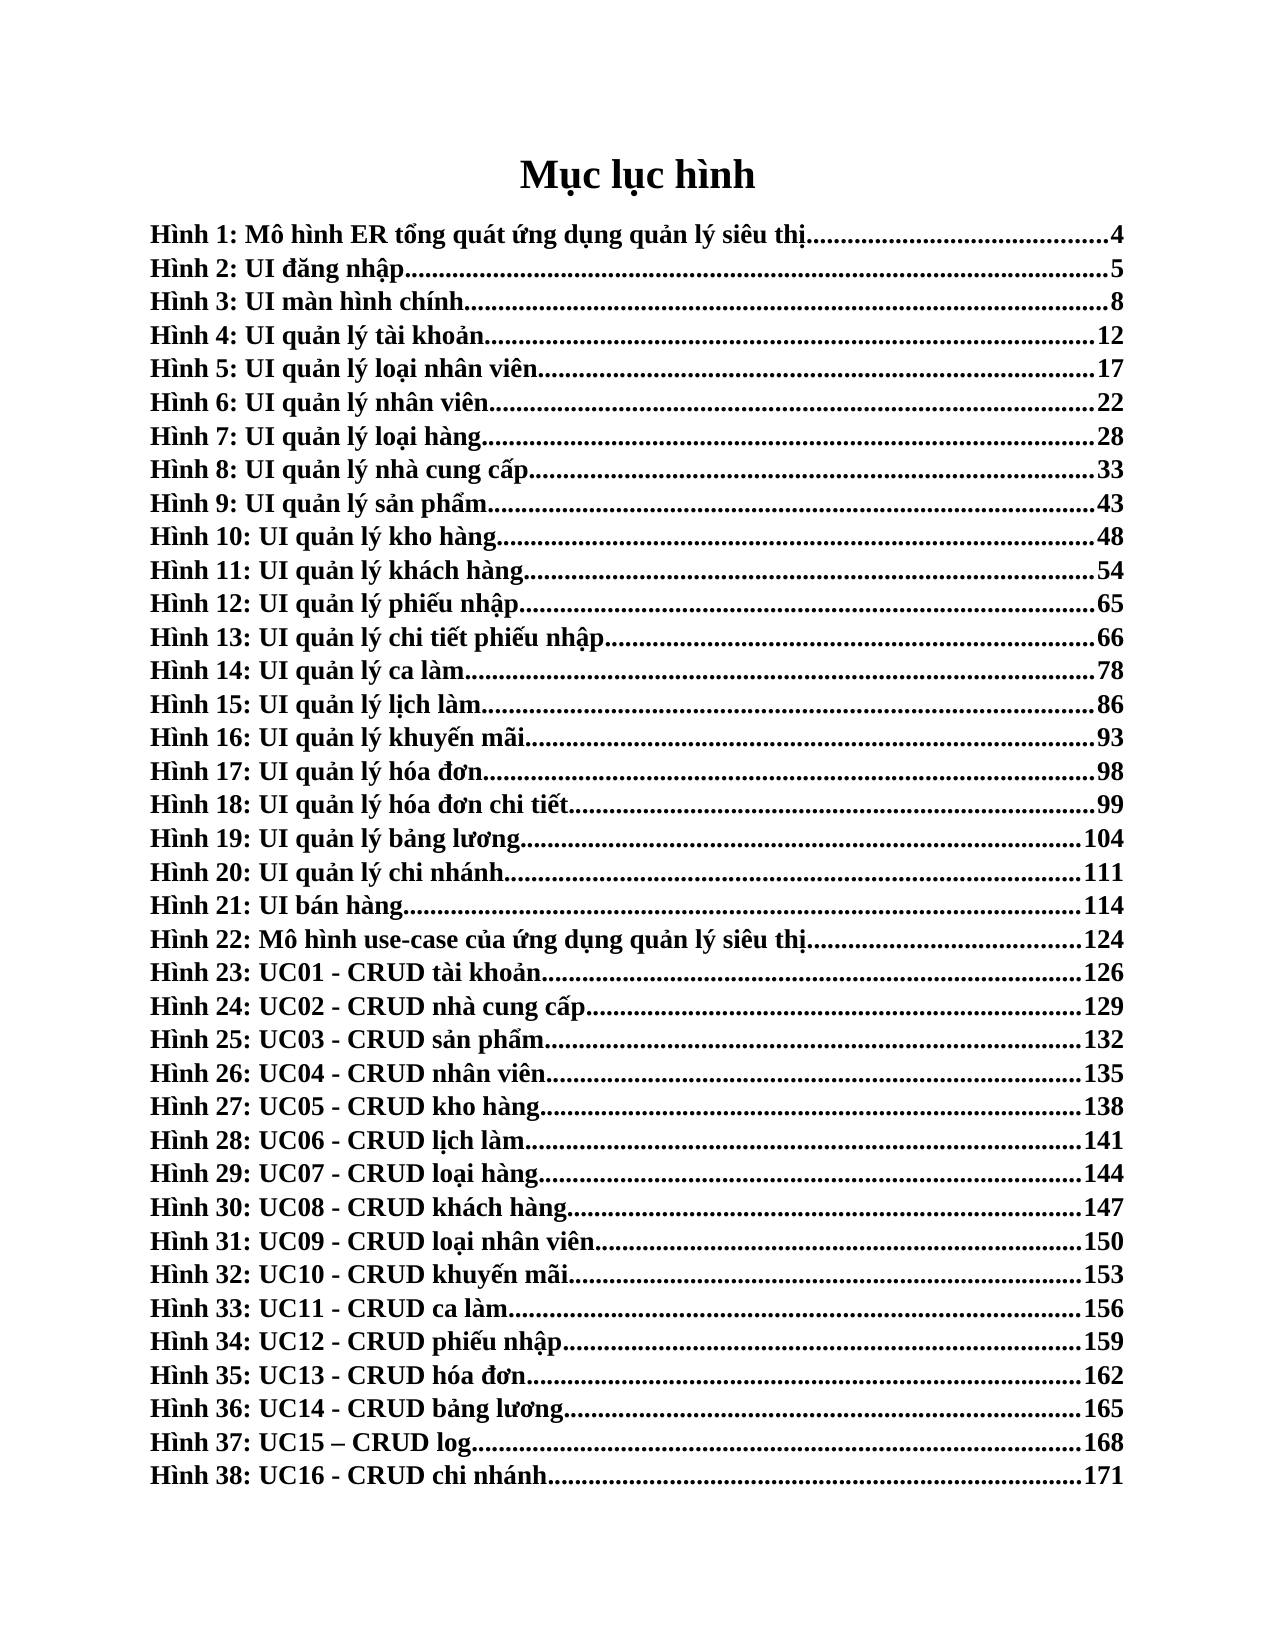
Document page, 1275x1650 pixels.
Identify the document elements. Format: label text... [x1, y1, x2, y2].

text Hình 10: UI quản lý kho hàng 48 [150, 520, 1125, 551]
text Hình 37: UC15 – CRUD log 168 [150, 1426, 1125, 1457]
text Hình 1: Mô hình ER tổng quát ứng dụng quản lý siêu thị 4 [150, 218, 1125, 249]
text Hình 30: UC08 - CRUD khách hàng 147 [150, 1191, 1125, 1222]
text Hình 9: UI quản lý sản phẩm 43 [150, 487, 1125, 518]
text Hình 26: UC04 - CRUD nhân viên 135 [150, 1057, 1125, 1088]
text Hình 19: UI quản lý bảng lương 104 [150, 822, 1125, 853]
text Hình 6: UI quản lý nhân viên 22 [150, 386, 1125, 417]
text Hình 36: UC14 - CRUD bảng lương 165 [150, 1392, 1125, 1423]
text Hình 18: UI quản lý hóa đơn chi tiết 99 [150, 788, 1125, 820]
text Hình 17: UI quản lý hóa đơn 98 [150, 755, 1125, 786]
text Hình 34: UC12 - CRUD phiếu nhập 159 [150, 1325, 1125, 1356]
text Hình 2: UI đăng nhập 5 [150, 252, 1125, 283]
text Hình 21: UI bán hàng 114 [150, 889, 1125, 920]
text Hình 27: UC05 - CRUD kho hàng 138 [150, 1090, 1125, 1122]
text Hình 32: UC10 - CRUD khuyến mãi 153 [150, 1258, 1125, 1289]
text Hình 15: UI quản lý lịch làm 86 [150, 688, 1125, 719]
text Hình 3: UI màn hình chính 8 [150, 285, 1125, 317]
text Hình 22: Mô hình use-case của ứng dụng quản lý siêu thị 124 [150, 923, 1125, 954]
text Hình 8: UI quản lý nhà cung cấp 33 [150, 453, 1125, 484]
text Hình 12: UI quản lý phiếu nhập 65 [150, 587, 1125, 618]
text Hình 5: UI quản lý loại nhân viên 17 [150, 352, 1125, 384]
text Hình 4: UI quản lý tài khoản 12 [150, 319, 1125, 350]
text Hình 38: UC16 - CRUD chi nhánh 171 [150, 1459, 1125, 1491]
text Mục lục hình [150, 150, 1125, 198]
text Hình 23: UC01 - CRUD tài khoản 126 [150, 956, 1125, 987]
text Hình 29: UC07 - CRUD loại hàng 144 [150, 1157, 1125, 1189]
text Hình 31: UC09 - CRUD loại nhân viên 150 [150, 1224, 1125, 1256]
text Hình 7: UI quản lý loại hàng 28 [150, 419, 1125, 451]
text Hình 14: UI quản lý ca làm 78 [150, 654, 1125, 686]
text Hình 16: UI quản lý khuyến mãi 93 [150, 721, 1125, 753]
text Hình 11: UI quản lý khách hàng 54 [150, 554, 1125, 585]
text Hình 25: UC03 - CRUD sản phẩm 132 [150, 1023, 1125, 1054]
text Hình 13: UI quản lý chi tiết phiếu nhập 66 [150, 621, 1125, 652]
text Hình 20: UI quản lý chi nhánh 111 [150, 856, 1125, 887]
text Hình 24: UC02 - CRUD nhà cung cấp 129 [150, 990, 1125, 1021]
text Hình 28: UC06 - CRUD lịch làm 141 [150, 1124, 1125, 1155]
text Hình 35: UC13 - CRUD hóa đơn 162 [150, 1359, 1125, 1390]
text Hình 33: UC11 - CRUD ca làm 156 [150, 1292, 1125, 1323]
